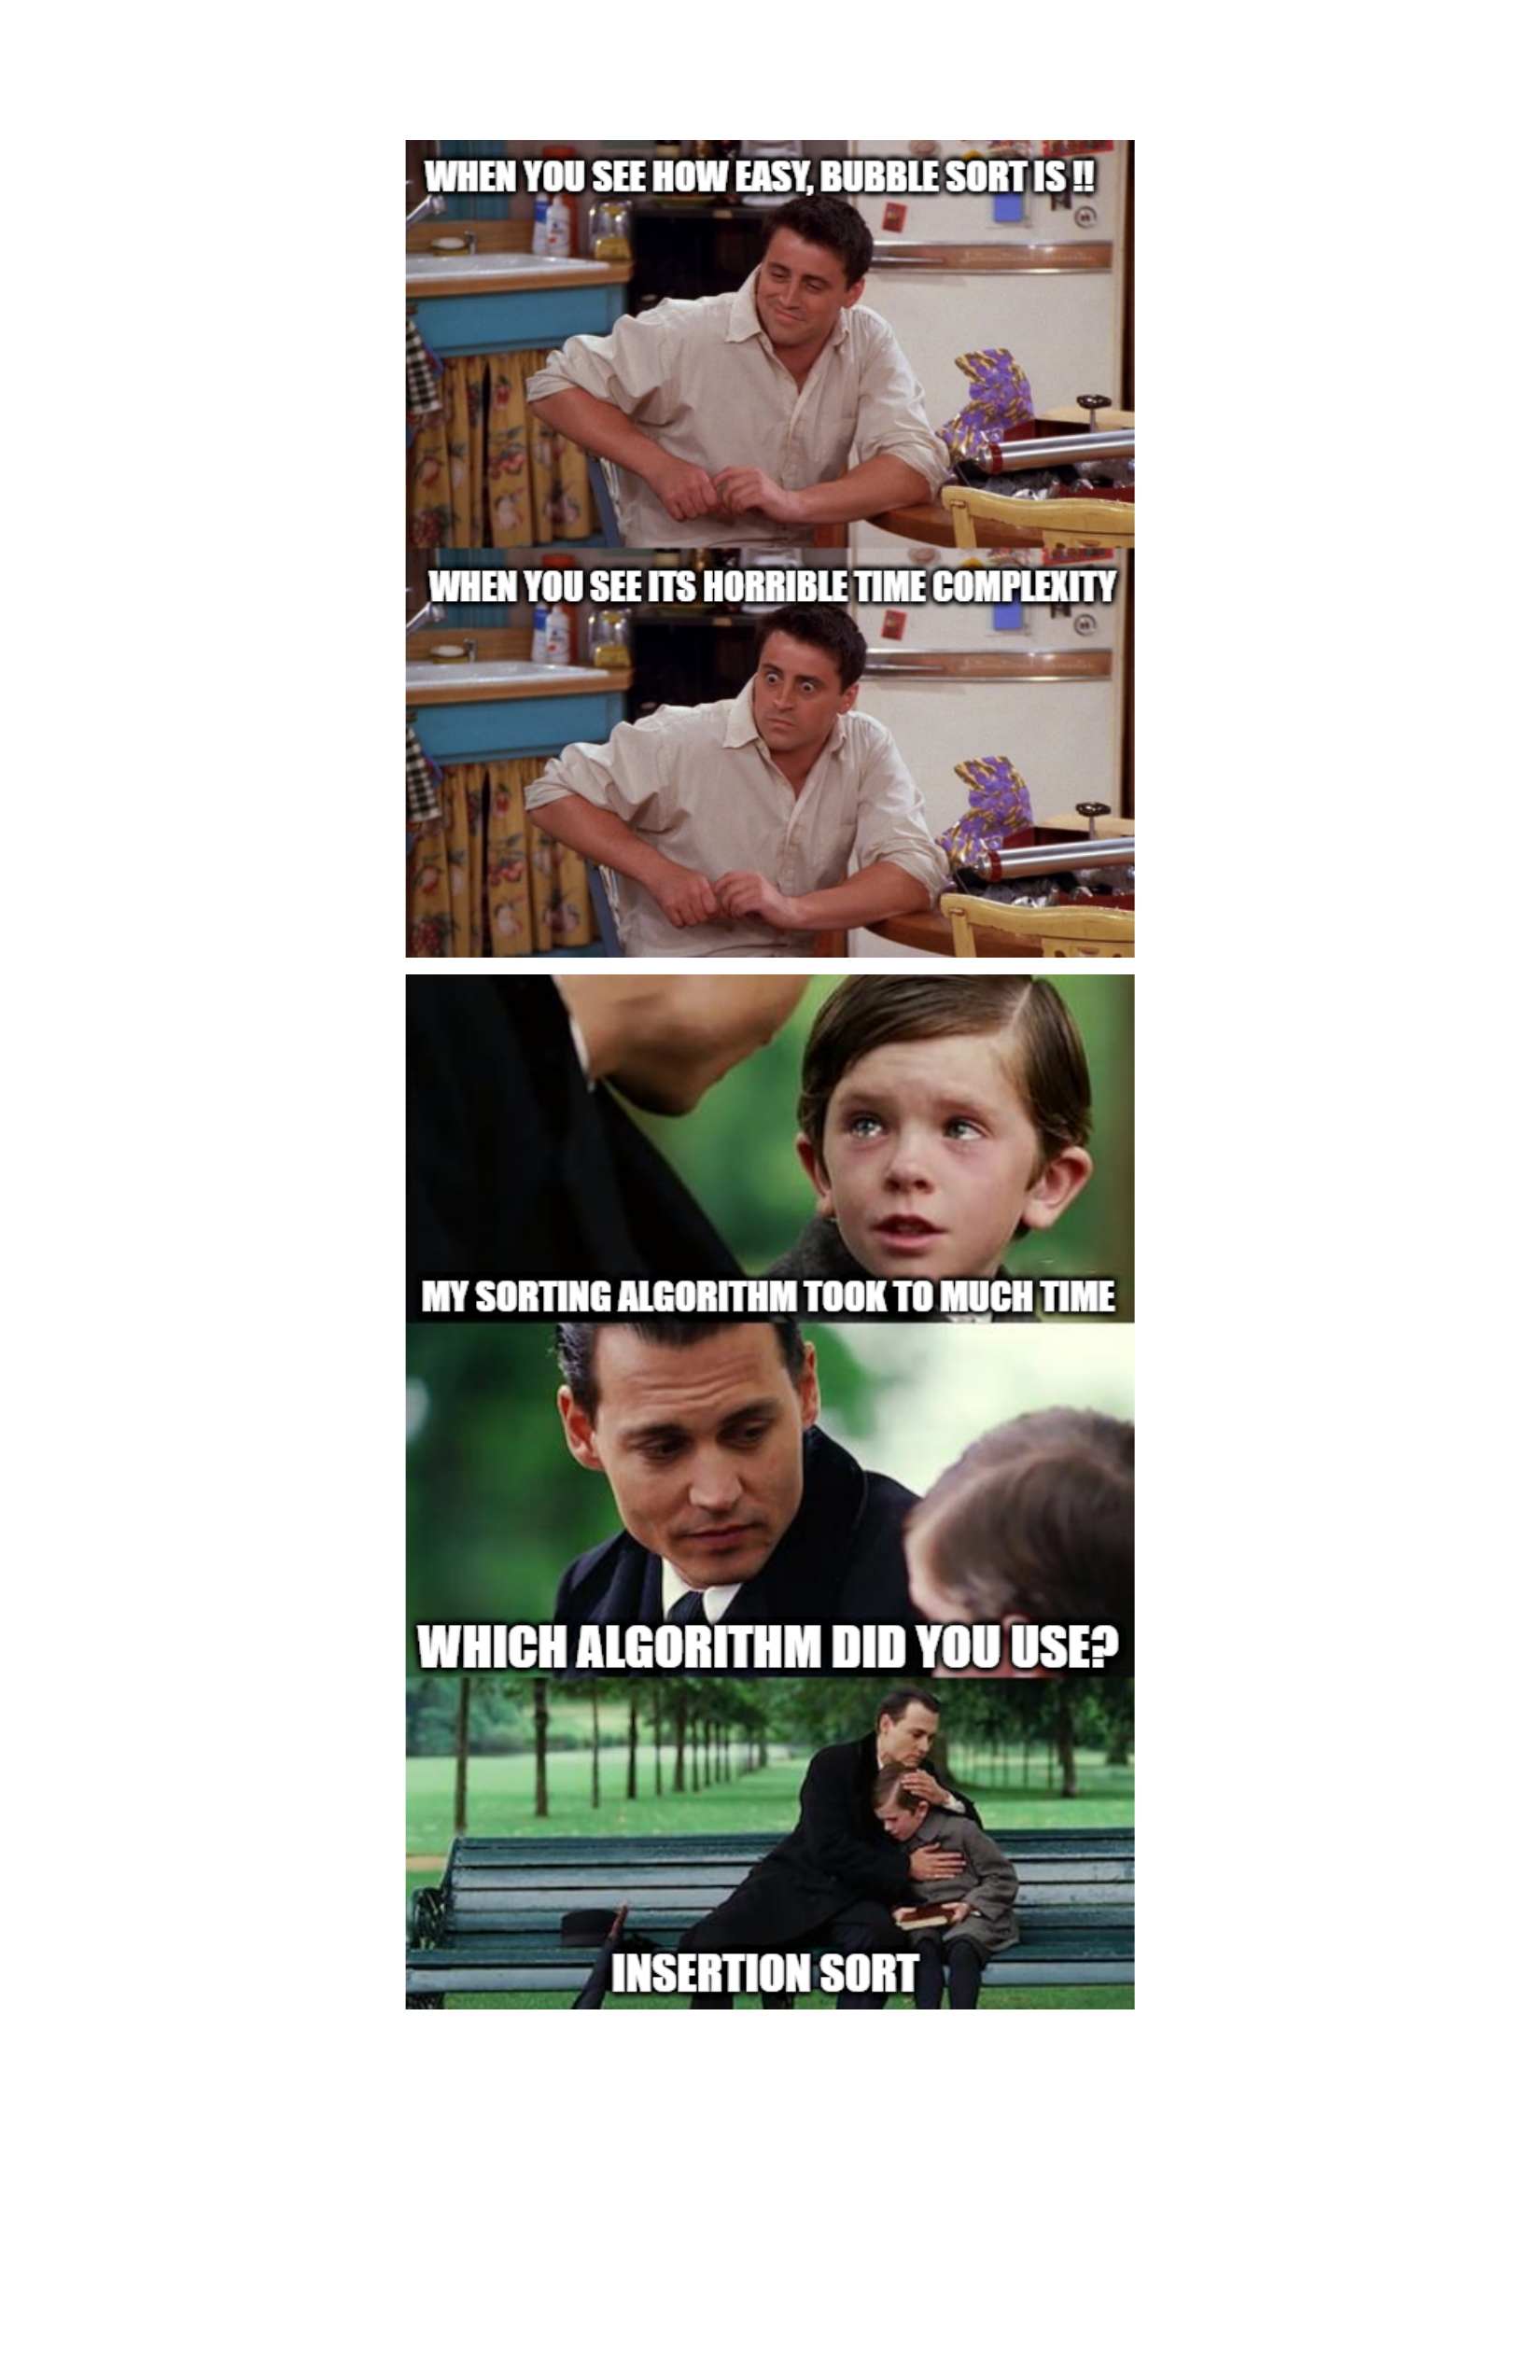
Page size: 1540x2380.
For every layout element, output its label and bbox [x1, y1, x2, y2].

picture [405, 140, 1135, 958]
picture [405, 974, 1135, 2009]
